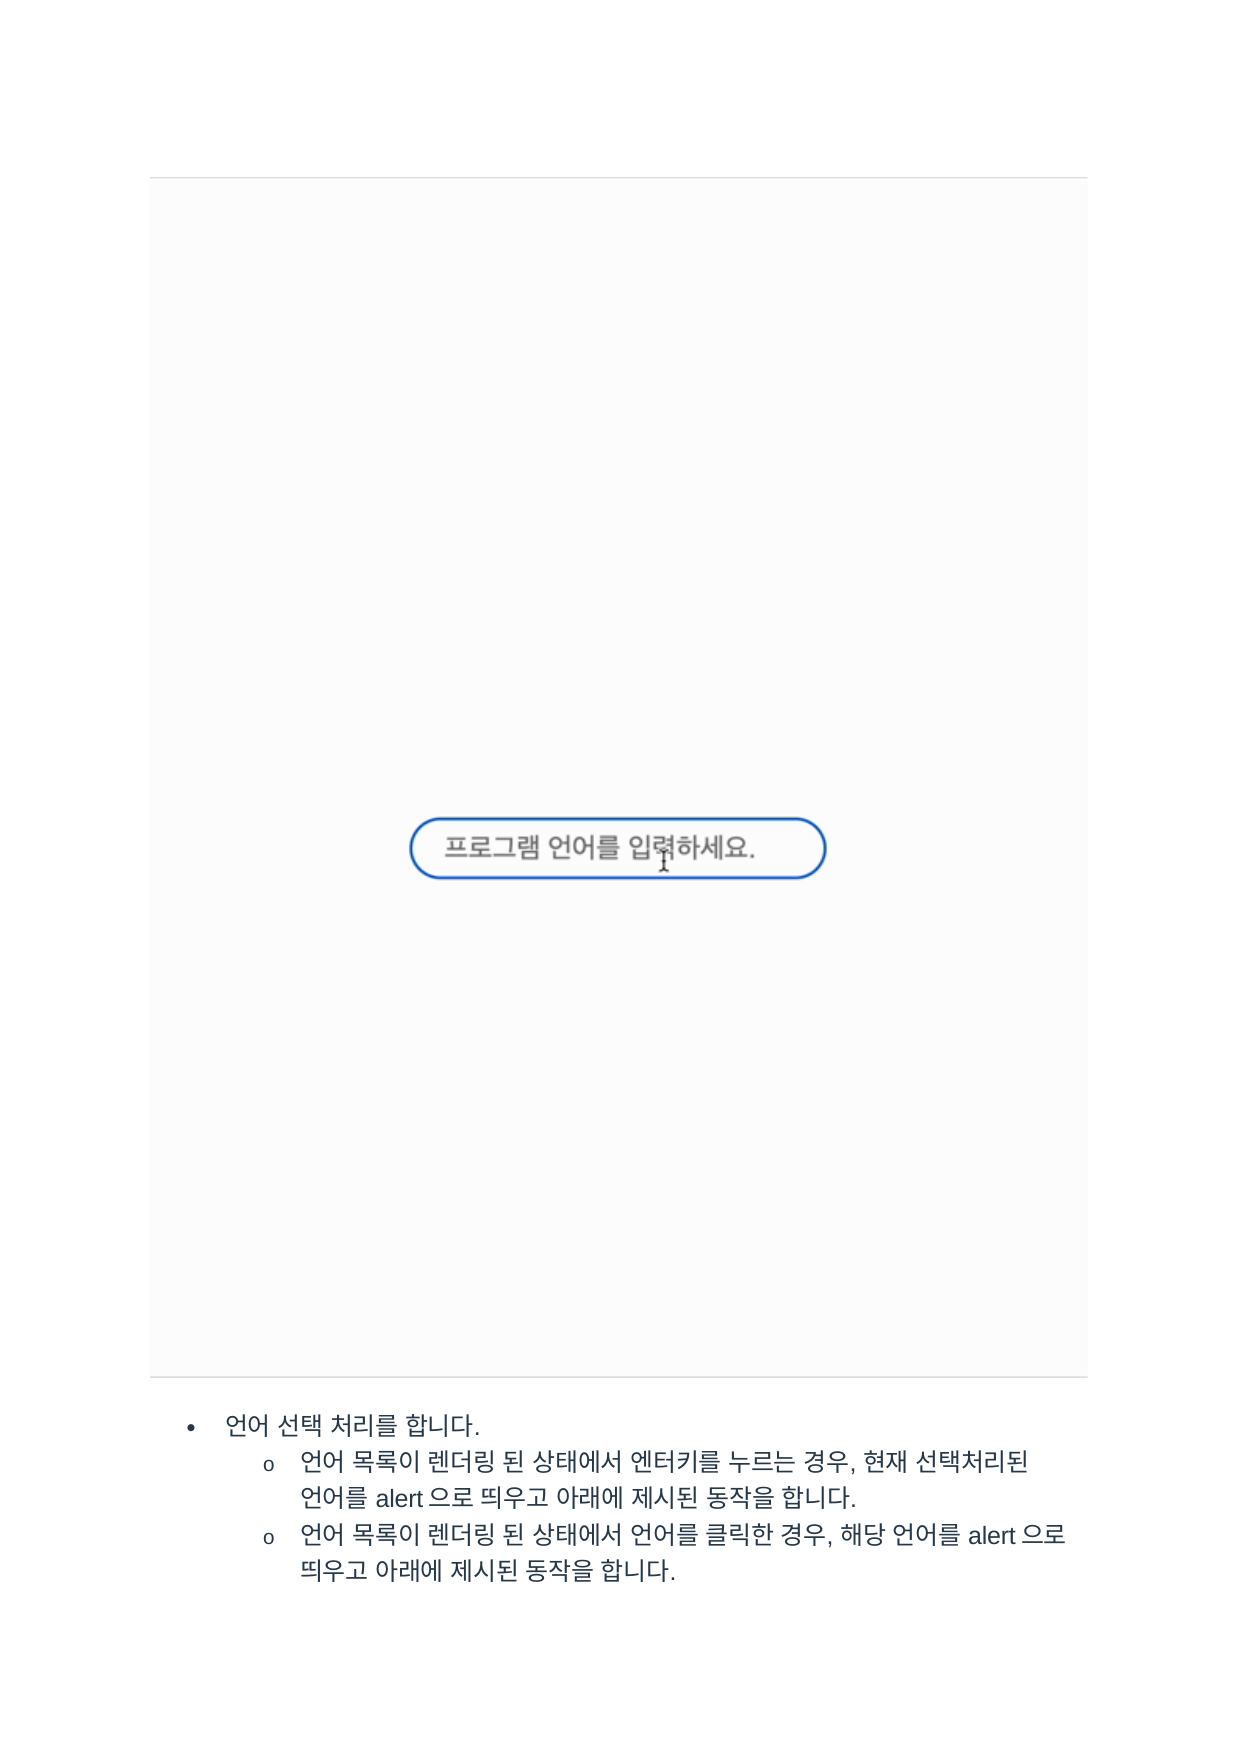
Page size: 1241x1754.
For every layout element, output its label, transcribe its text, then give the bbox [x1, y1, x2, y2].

list 언어 선택 처리를 합니다. [187, 1406, 1090, 1443]
picture [150, 177, 1088, 1378]
list 언어 목록이 렌더링 된 상태에서 언어를 클릭한 경우, 해당 언어를 alert으로 띄우고 아래에 제시된 동작을 합니다. [262, 1515, 1090, 1588]
list 언어 목록이 렌더링 된 상태에서 엔터키를 누르는 경우, 현재 선택처리된 언어를 alert으로 띄우고 아래에 제시된 동작을 합니다. [262, 1443, 1090, 1515]
